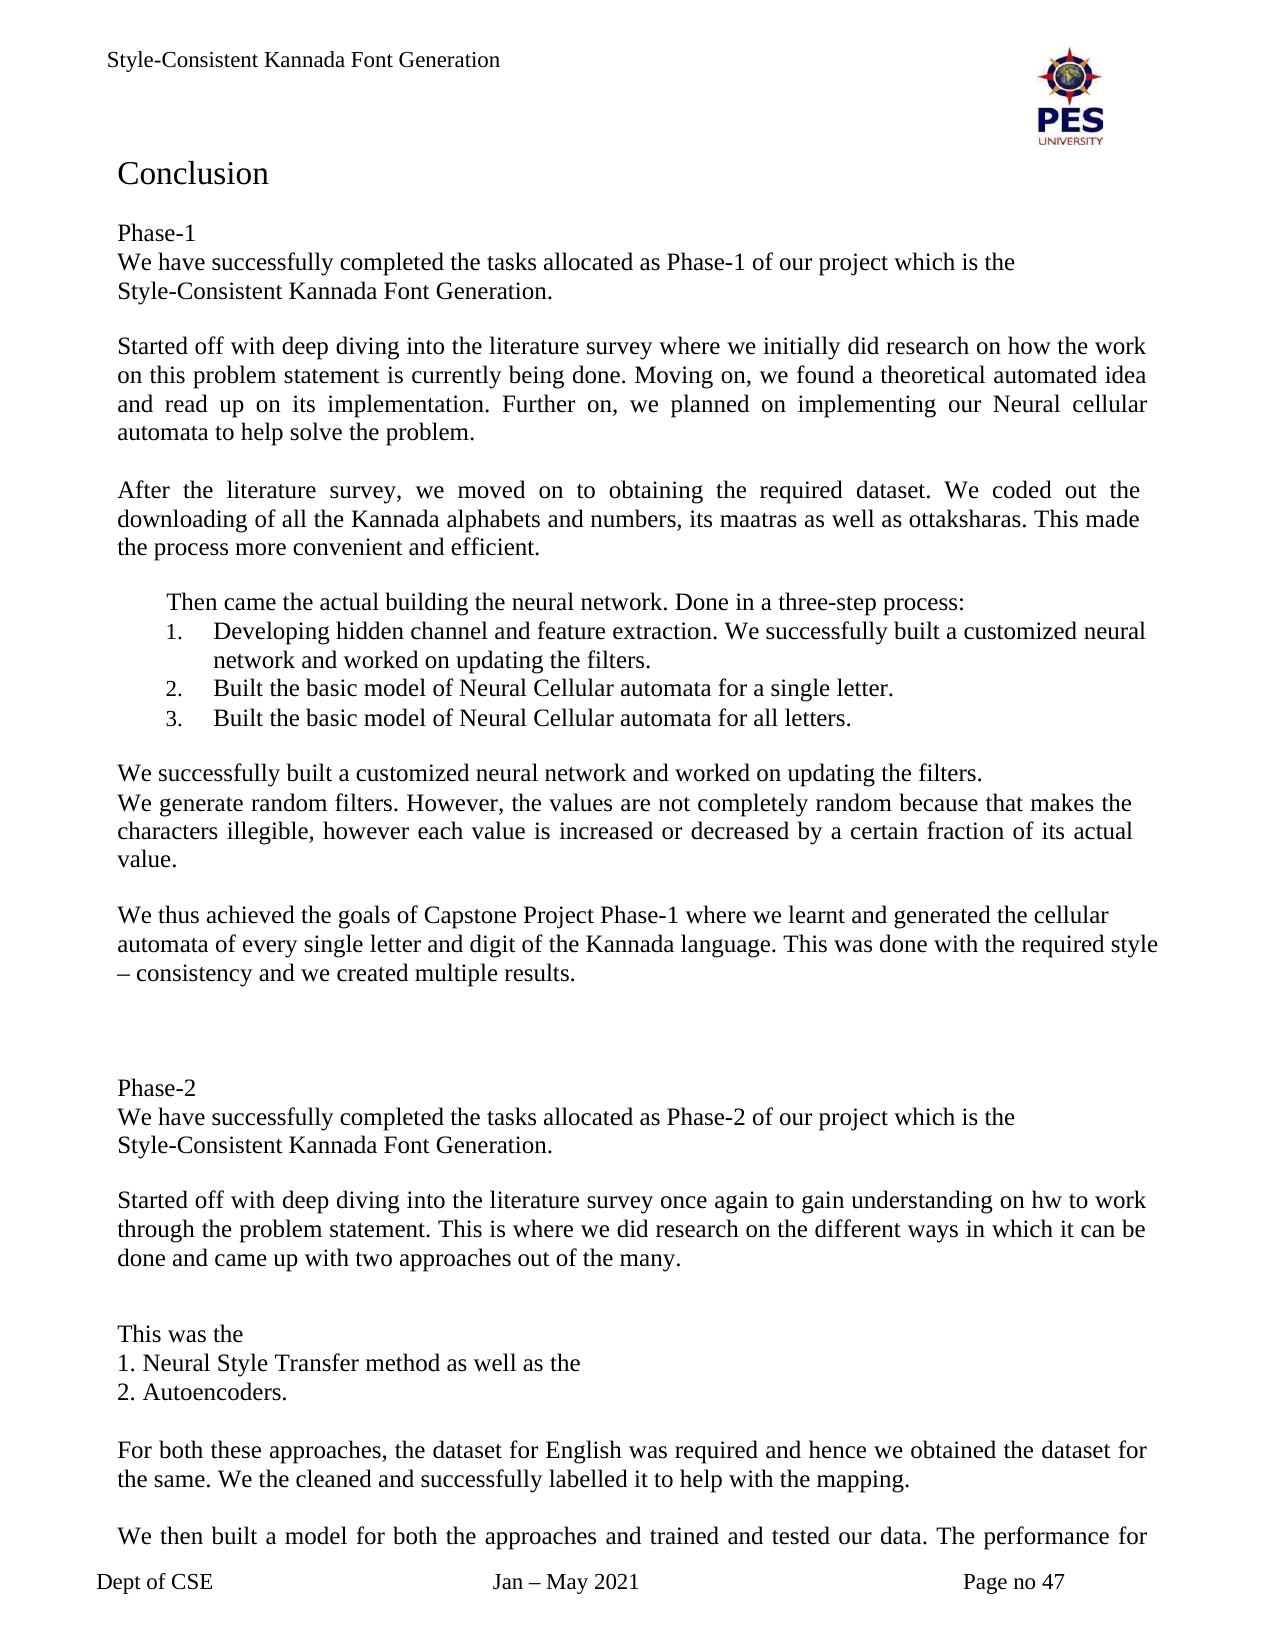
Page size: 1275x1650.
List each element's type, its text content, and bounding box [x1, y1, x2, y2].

text Phase-2 [117, 1073, 1275, 1101]
text We have successfully completed the tasks allocated as Phase-1 of our project which is the Style-Consistent Kannada Font Generation. [117, 247, 1016, 305]
picture [1036, 46, 1104, 145]
text We successfully built a customized neural network and worked on updating the filters. [117, 758, 1275, 787]
list Built the basic model of Neural Cellular automata for a single letter. [165, 673, 1275, 702]
list Developing hidden channel and feature extraction. We successfully built a customized neural network and worked on updating the filters. [165, 616, 1146, 673]
text For both these approaches, the dataset for English was required and hence we obtained the dataset for the same. We the cleaned and successfully labelled it to help with the mapping. [117, 1435, 1148, 1493]
list Built the basic model of Neural Cellular automata for all letters. [165, 704, 1275, 732]
text We have successfully completed the tasks allocated as Phase-2 of our project which is the Style-Consistent Kannada Font Generation. [117, 1102, 1016, 1159]
text After the literature survey, we moved on to obtaining the required dataset. We coded out the downloading of all the Kannada alphabets and numbers, its maatras as well as ottaksharas. This made the process more convenient and efficient. [117, 476, 1141, 561]
text We thus achieved the goals of Capstone Project Phase-1 where we learnt and generated the cellular automata of every single letter and digit of the Kannada language. This was done with the required style [117, 901, 1194, 958]
text – consistency and we created multiple results. [117, 958, 1275, 987]
text Phase-1 [117, 218, 1275, 247]
list Autoencoders. [117, 1377, 1275, 1406]
text Started off with deep diving into the literature survey where we initially did research on how the work on this problem statement is currently being done. Moving on, we found a theoretical automated idea and read up on its implementation. Further on, we planned on implementing our Neural cellular automata to help solve the problem. [117, 331, 1148, 446]
text Then came the actual building the neural network. Done in a three-step process: [166, 587, 1275, 616]
list Neural Style Transfer method as well as the [117, 1349, 1275, 1377]
text Started off with deep diving into the literature survey once again to gain understanding on hw to work through the problem statement. This is where we did research on the different ways in which it can be done and came up with two approaches out of the many. [117, 1186, 1148, 1272]
text We generate random filters. However, the values are not completely random because that makes the characters illegible, however each value is increased or decreased by a certain fraction of its actual value. [117, 788, 1134, 873]
text This was the [117, 1319, 1275, 1348]
subtitle Conclusion [85, 153, 1275, 191]
